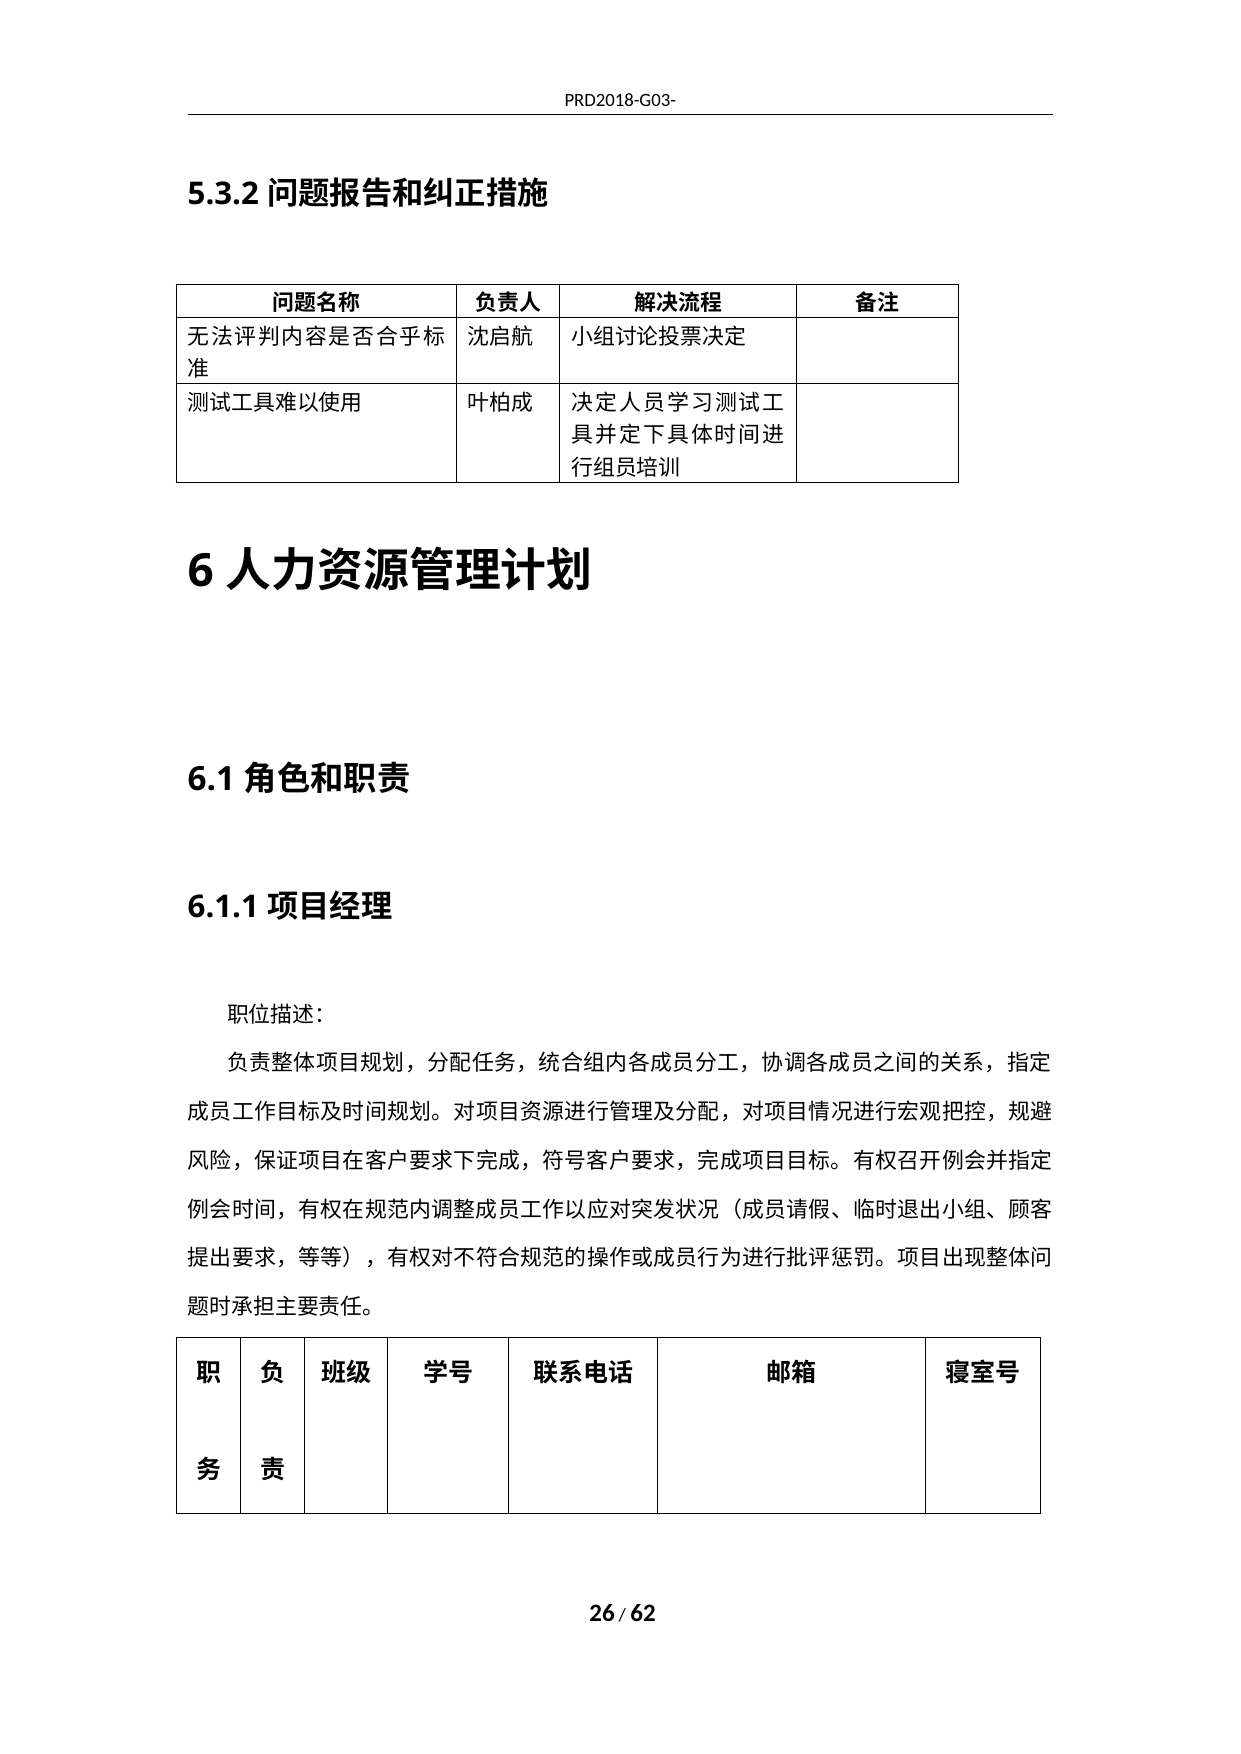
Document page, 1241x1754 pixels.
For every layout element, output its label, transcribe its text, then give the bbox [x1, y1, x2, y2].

table_cell 叶柏成 [457, 384, 559, 482]
subtitle 6.1.1 项目经理 [187, 871, 1053, 936]
table_cell 决定人员学习测试工具并定下具体时间进行组员培训 [560, 384, 796, 482]
table_cell 无法评判内容是否合乎标准 [177, 318, 456, 383]
subtitle 6 人力资源管理计划 [187, 518, 1053, 616]
subtitle 6.1 角色和职责 [187, 744, 1053, 809]
table_cell 小组讨论投票决定 [560, 318, 796, 383]
table_header 职务 [177, 1338, 240, 1513]
table_header 问题名称 [177, 285, 456, 317]
table_header 负责人 [241, 1338, 304, 1513]
table_header 负责人 [457, 285, 559, 317]
table_header 解决流程 [560, 285, 796, 317]
table_header 备注 [797, 285, 958, 317]
table_header 班级 [305, 1338, 387, 1513]
table_cell [797, 384, 958, 482]
table_header 联系电话 [509, 1338, 657, 1513]
text 负责整体项目规划，分配任务，统合组内各成员分工，协调各成员之间的关系，指定成员工作目标及时间规划。对项目资源进行管理及分配，对项目情况进行宏观把控，规避风险，保证项目在客户要求下完成，符号客户要求，完成项目目标。有权召开例会并指定例会时间，有权在规范内调整成员工作以应对突发状况（成员请假、临时退出小组、顾客提出要求，等等），有权对不符合规范的操作或成员行为进行批评惩罚。项目出现整体问题时承担主要责任。 [187, 1045, 1053, 1321]
subtitle 5.3.2 问题报告和纠正措施 [187, 158, 1053, 223]
table_header 邮箱 [658, 1338, 925, 1513]
text 职位描述： [187, 997, 1053, 1029]
table_header 寝室号 [926, 1338, 1040, 1513]
table_cell [797, 318, 958, 383]
table_cell 测试工具难以使用 [177, 384, 456, 482]
table_cell 沈启航 [457, 318, 559, 383]
table_header 学号 [388, 1338, 508, 1513]
